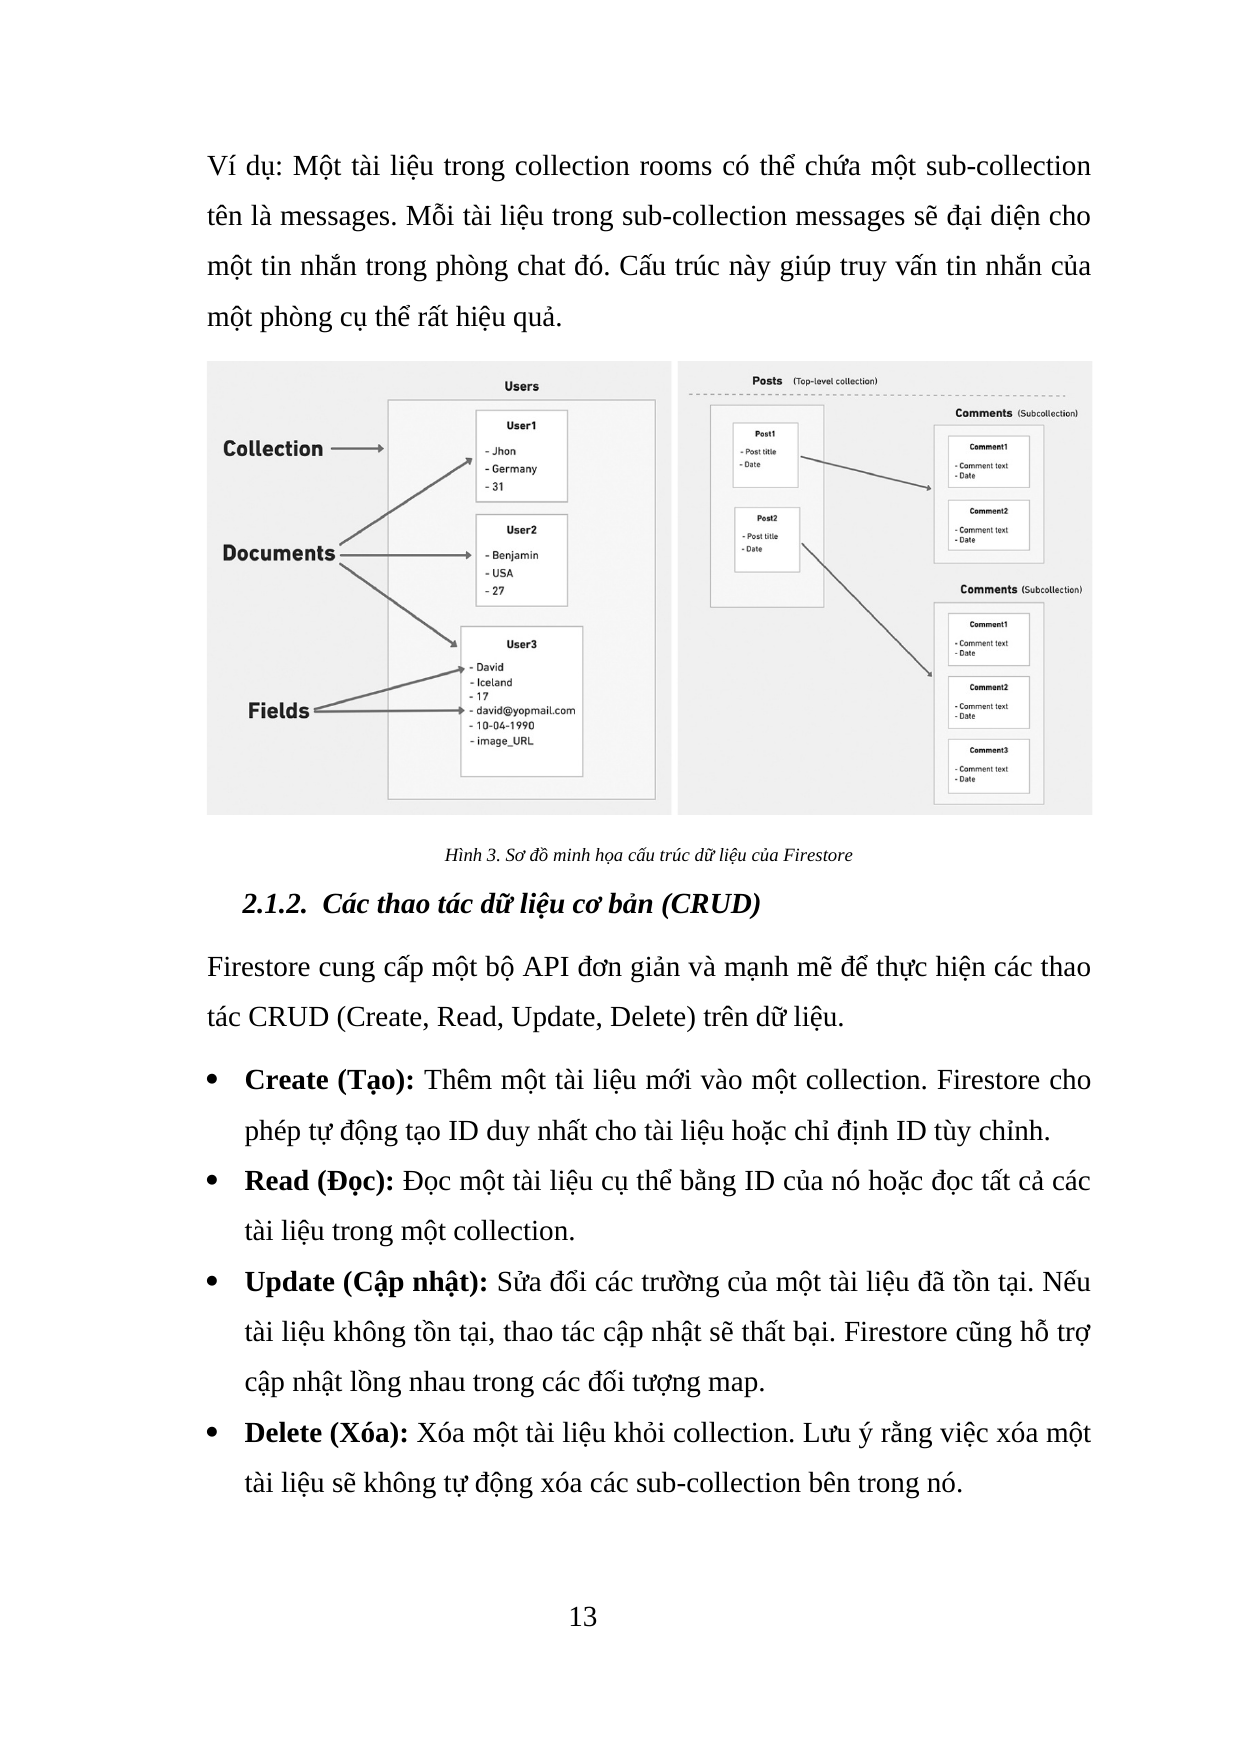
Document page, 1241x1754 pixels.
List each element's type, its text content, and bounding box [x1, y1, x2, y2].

subtitle Các thao tác dữ liệu cơ bản (CRUD) [242, 886, 1092, 920]
text Firestore cung cấp một bộ API đơn giản và mạnh mẽ để thực hiện các thao tác CRUD (Create, Read, Update, Delete) trên dữ liệu. [207, 949, 1092, 1033]
list Create (Tạo): Thêm một tài liệu mới vào một collection. Firestore cho phép tự động tạo ID duy nhất cho tài liệu hoặc chỉ định ID tùy chỉnh. [207, 1062, 1092, 1146]
text Ví dụ: Một tài liệu trong collection rooms có thể chứa một sub-collection tên là messages. Mỗi tài liệu trong sub-collection messages sẽ đại diện cho một tin nhắn trong phòng chat đó. Cấu trúc này giúp truy vấn tin nhắn của một phòng cụ thể rất hiệu quả. [207, 148, 1092, 332]
list Update (Cập nhật): Sửa đổi các trường của một tài liệu đã tồn tại. Nếu tài liệu không tồn tại, thao tác cập nhật sẽ thất bại. Firestore cũng hỗ trợ cập nhật lồng nhau trong các đối tượng map. [207, 1264, 1092, 1398]
list Delete (Xóa): Xóa một tài liệu khỏi collection. Lưu ý rằng việc xóa một tài liệu sẽ không tự động xóa các sub-collection bên trong nó. [207, 1415, 1092, 1499]
picture [206, 361, 1093, 815]
text Hình 3. Sơ đồ minh họa cấu trúc dữ liệu của Firestore [207, 844, 1092, 866]
list Read (Đọc): Đọc một tài liệu cụ thể bằng ID của nó hoặc đọc tất cả các tài liệu trong một collection. [207, 1163, 1092, 1247]
